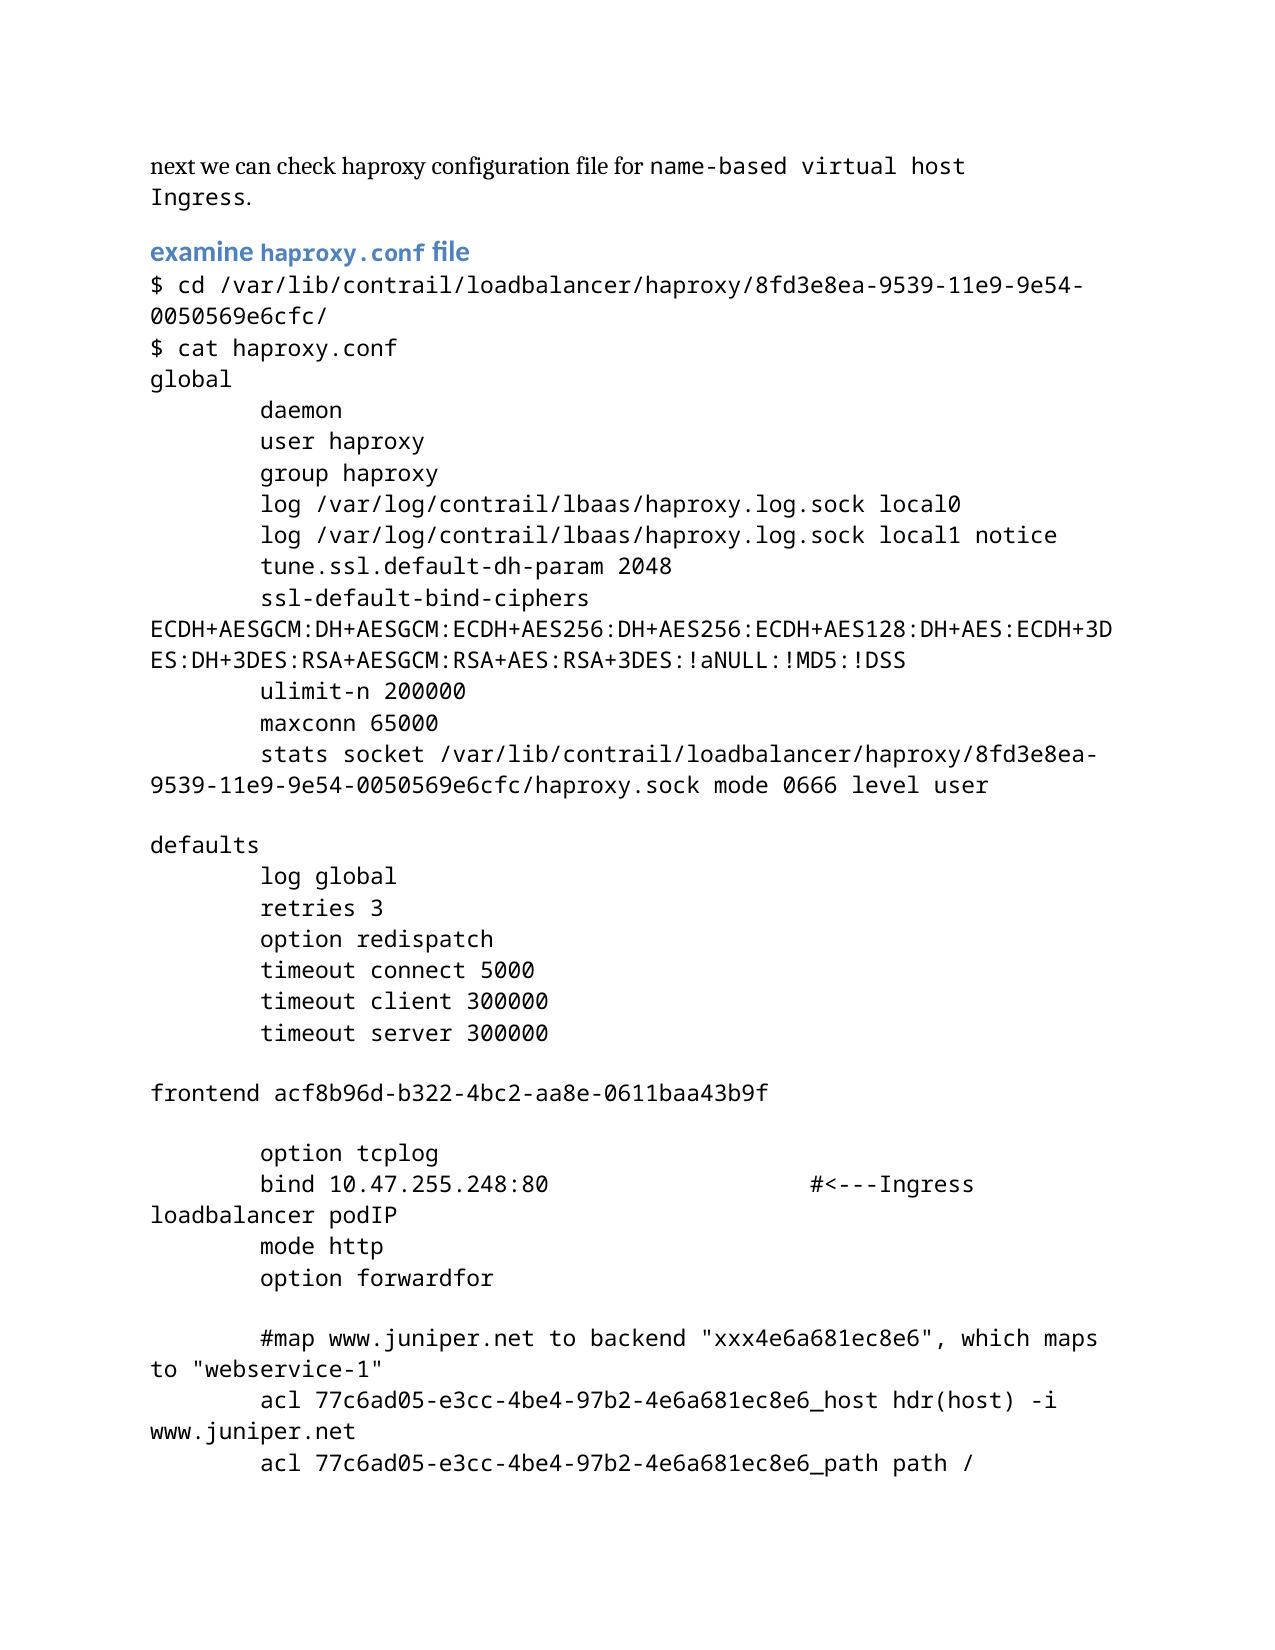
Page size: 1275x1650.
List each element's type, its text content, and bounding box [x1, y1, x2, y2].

text next we can check haproxy configuration file for name-based virtual host Ingress. [150, 150, 1125, 212]
subtitle examine haproxy.conf file [150, 233, 1125, 269]
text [150, 269, 1125, 1478]
